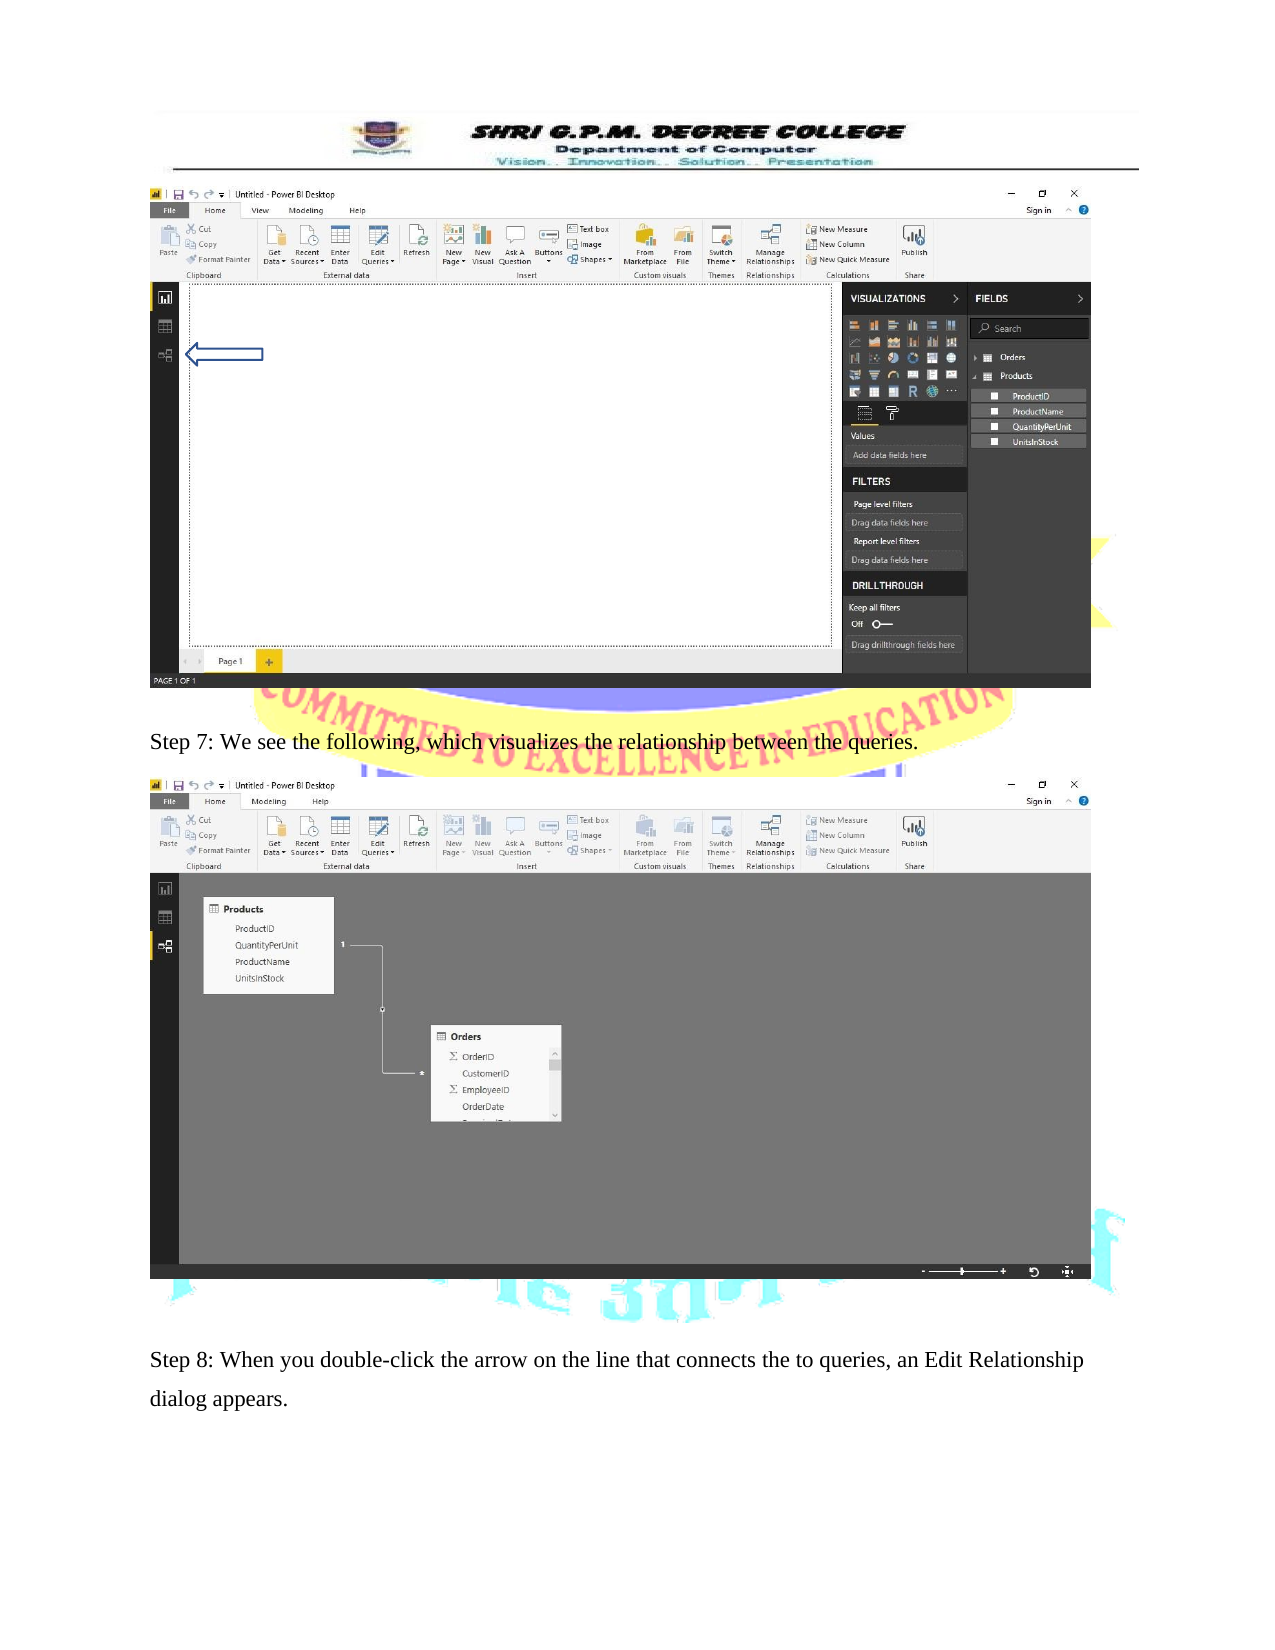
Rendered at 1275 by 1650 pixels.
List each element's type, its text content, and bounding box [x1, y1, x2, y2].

text Step 8: When you double-click the arrow on the line that connects the to queries, an Edit Relationship dialog appears. [149, 1346, 1122, 1411]
picture [150, 754, 1125, 1323]
text Step 7: We see the following, which visualizes the relationship between the queries. [149, 728, 1260, 754]
picture [150, 186, 1125, 728]
picture [153, 110, 1139, 174]
